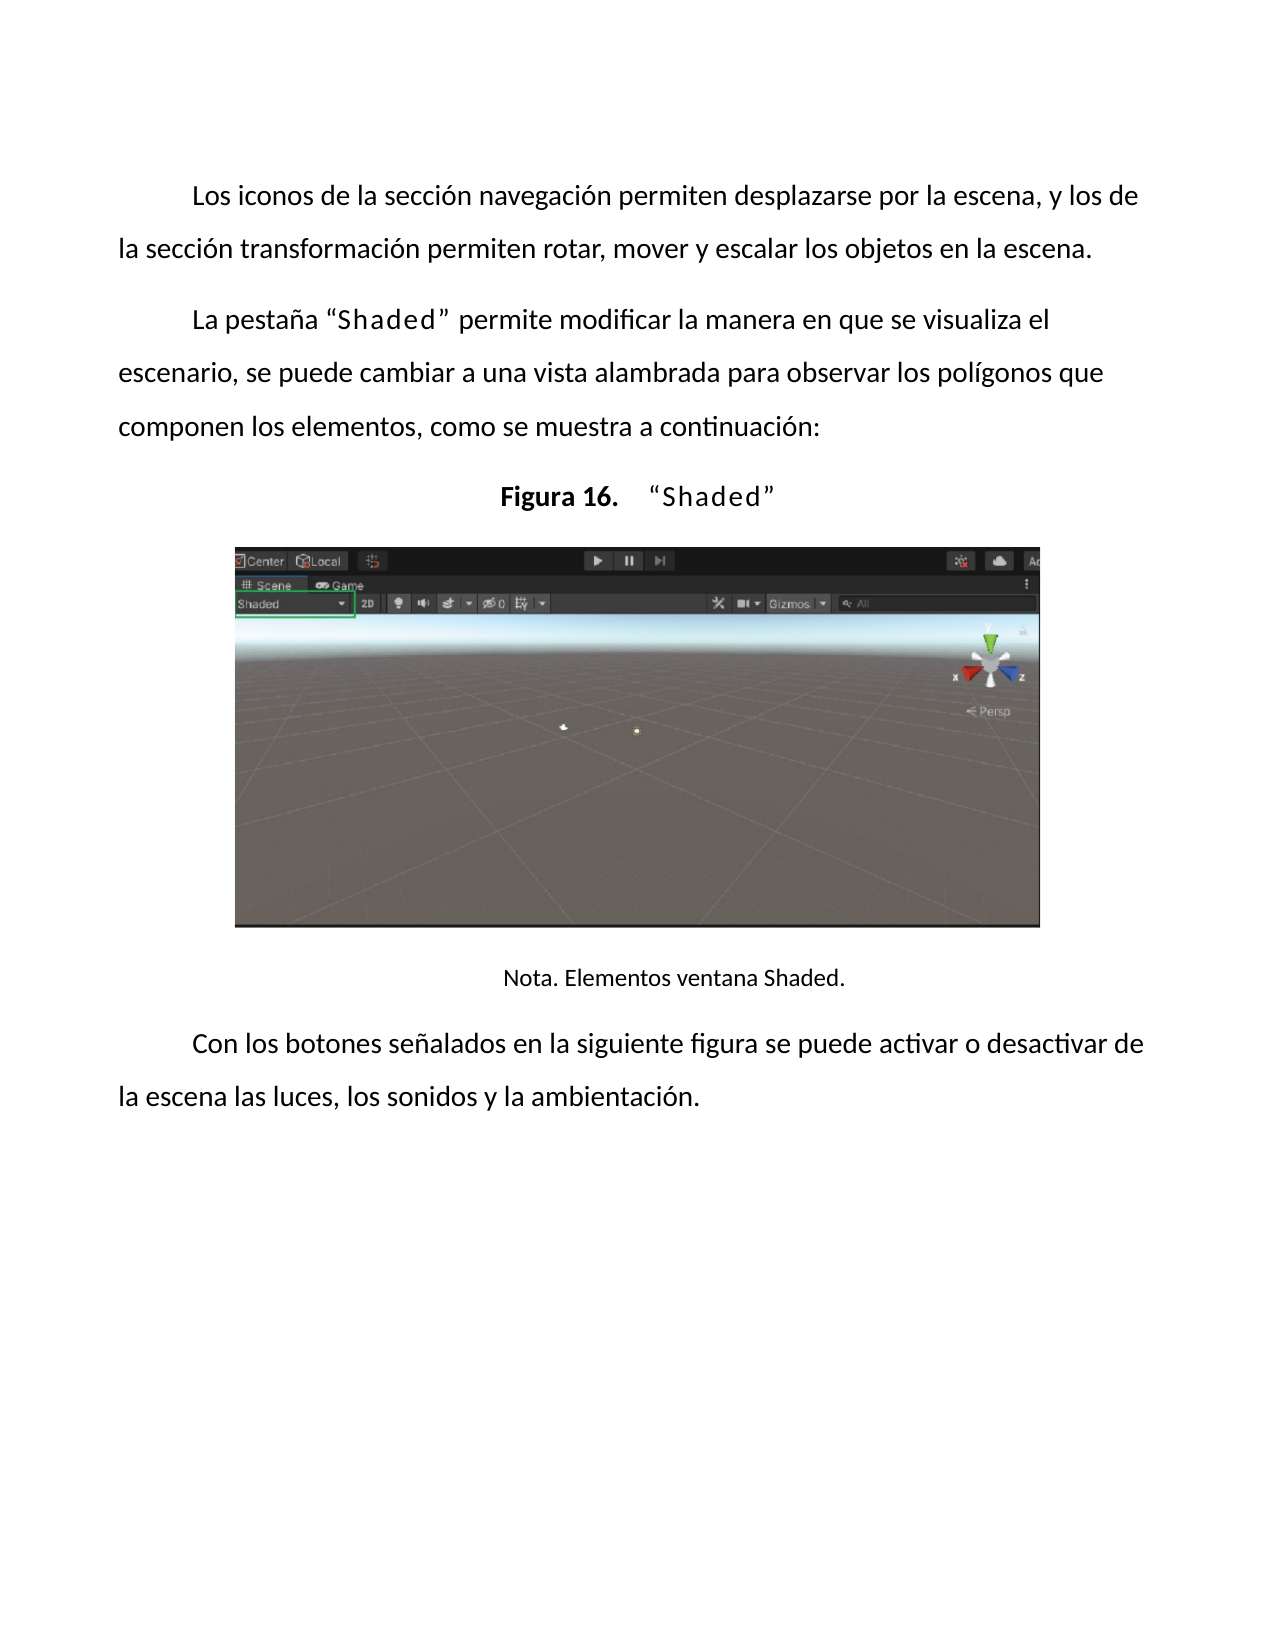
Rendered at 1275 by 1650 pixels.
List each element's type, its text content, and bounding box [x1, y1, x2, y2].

text Los iconos de la sección navegación permiten desplazarse por la escena, y los de la sección transformación permiten rotar, mover y escalar los objetos en la escena. [118, 177, 1157, 266]
text “Shaded” [118, 478, 1157, 513]
text Nota. Elementos ventana Shaded. [118, 962, 1157, 993]
picture [234, 547, 1041, 928]
text La pestaña “Shaded” permite modificar la manera en que se visualiza el escenario, se puede cambiar a una vista alambrada para observar los polígonos que componen los elementos, como se muestra a continuación: [118, 301, 1157, 443]
text Con los botones señalados en la siguiente figura se puede activar o desactivar de la escena las luces, los sonidos y la ambientación. [118, 1025, 1157, 1114]
